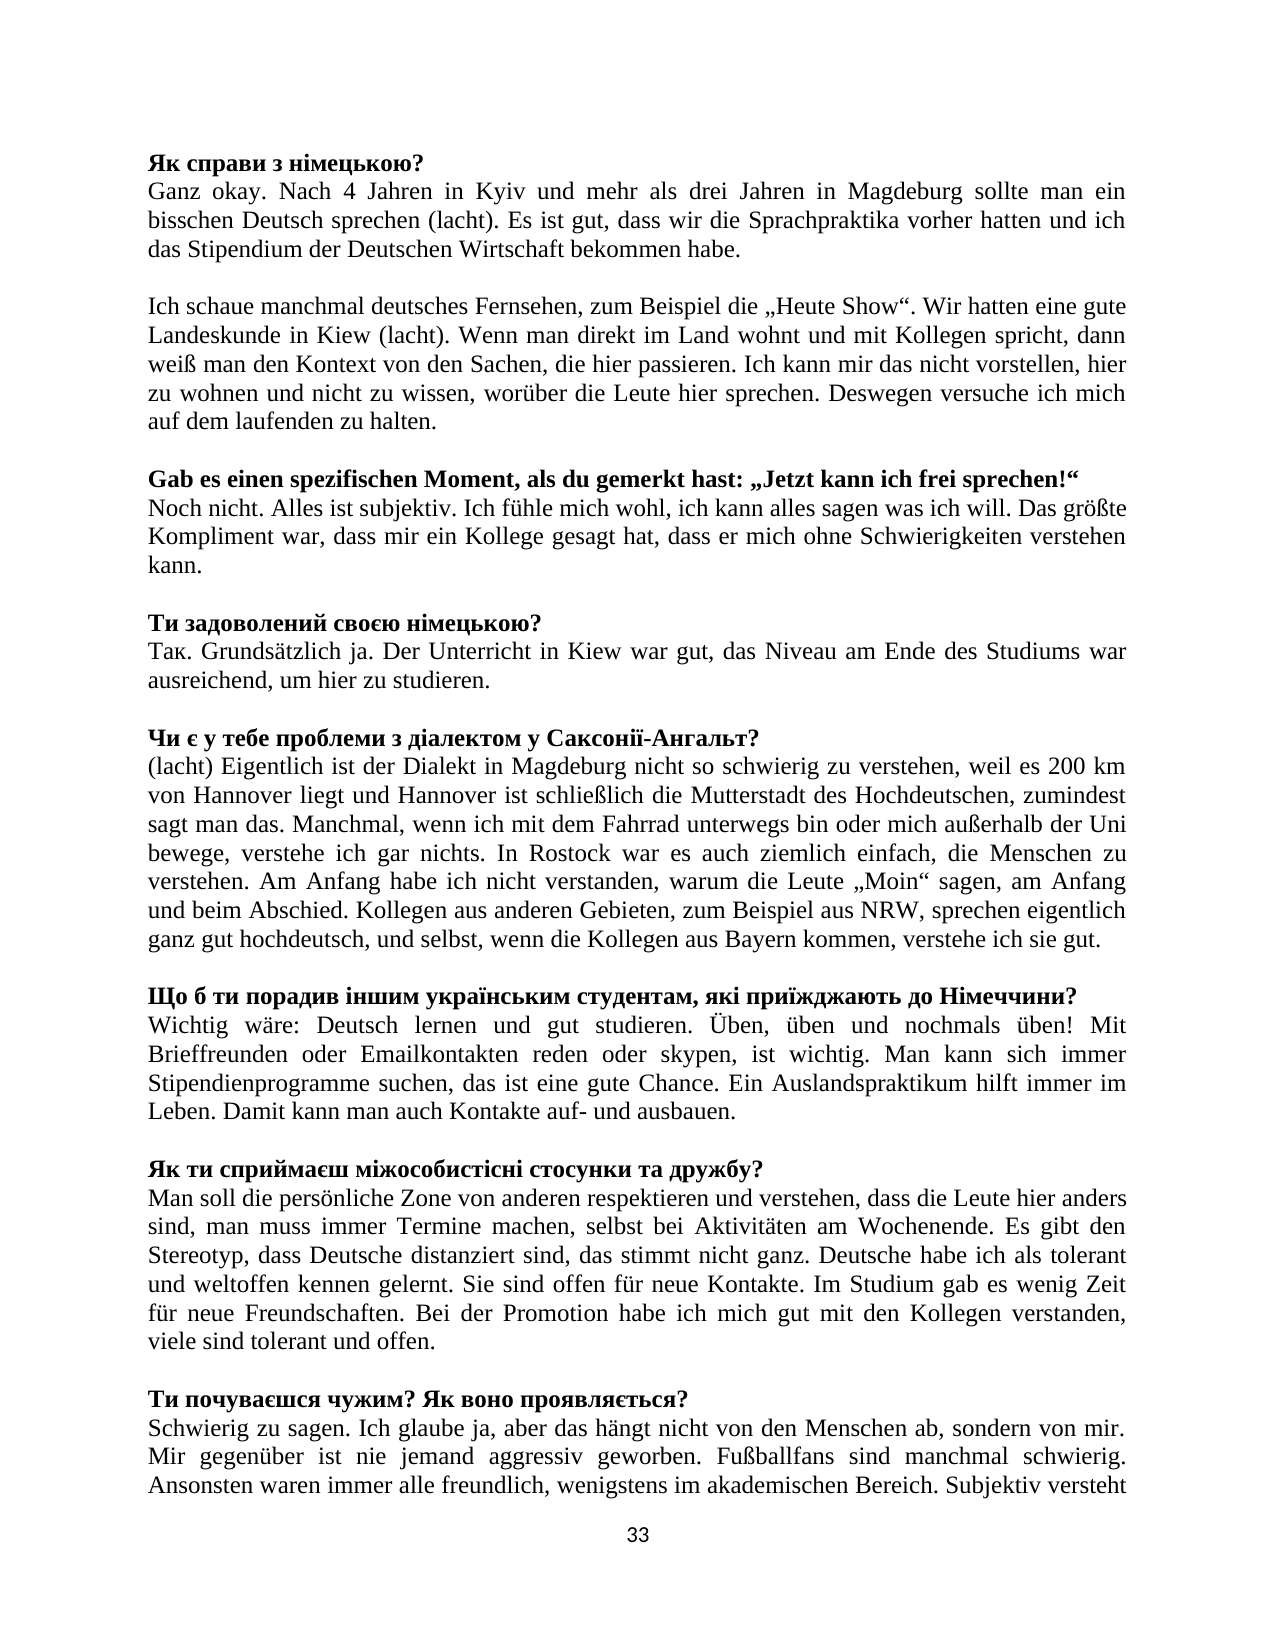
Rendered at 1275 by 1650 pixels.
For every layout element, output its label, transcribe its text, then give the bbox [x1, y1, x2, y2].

text Ganz okay. Nach 4 Jahren in Kyiv und mehr als drei Jahren in Magdeburg sollte man ein bisschen Deutsch sprechen (lacht). Es ist gut, dass wir die Sprachpraktika vorher hatten und ich das Stipendium der Deutschen Wirtschaft bekommen habe. [148, 176, 1127, 263]
text Man soll die persönliche Zone von anderen respektieren und verstehen, dass die Leute hier anders sind, man muss immer Termine machen, selbst bei Aktivitäten am Wochenende. Es gibt den Stereotyp, dass Deutsche distanziert sind, das stimmt nicht ganz. Deutsche habe ich als tolerant und weltoffen kennen gelernt. Sie sind offen für neue Kontakte. Im Studium gab es wenig Zeit für neue Freundschaften. Bei der Promotion habe ich mich gut mit den Kollegen verstanden, viele sind tolerant und offen. [148, 1183, 1127, 1355]
text Gab es einen spezifischen Moment, als du gemerkt hast: „Jetzt kann ich frei sprechen!“ [148, 464, 1127, 493]
text Як справи з німецькою? [148, 148, 1127, 176]
text Чи є у тебе проблеми з діалектом у Саксонії-Ангальт? [148, 723, 1127, 751]
text (lacht) Eigentlich ist der Dialekt in Magdeburg nicht so schwierig zu verstehen, weil es 200 km von Hannover liegt und Hannover ist schließlich die Mutterstadt des Hochdeutschen, zumindest sagt man das. Manchmal, wenn ich mit dem Fahrrad unterwegs bin oder mich außerhalb der Uni bewege, verstehe ich gar nichts. In Rostock war es auch ziemlich einfach, die Menschen zu verstehen. Am Anfang habe ich nicht verstanden, warum die Leute „Moin“ sagen, am Anfang und beim Abschied. Kollegen aus anderen Gebieten, zum Beispiel aus NRW, sprechen eigentlich ganz gut hochdeutsch, und selbst, wenn die Kollegen aus Bayern kommen, verstehe ich sie gut. [148, 751, 1127, 953]
text Як ти сприймаєш міжособистісні стосунки та дружбу? [148, 1154, 1127, 1183]
text Так. Grundsätzlich ja. Der Unterricht in Kiew war gut, das Niveau am Ende des Studiums war ausreichend, um hier zu studieren. [148, 636, 1127, 694]
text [148, 1413, 1127, 1499]
text Ти задоволений своєю німецькою? [148, 608, 1127, 636]
text Wichtig wäre: Deutsch lernen und gut studieren. Üben, üben und nochmals üben! Mit Brieffreunden oder Emailkontakten reden oder skypen, ist wichtig. Man kann sich immer Stipendienprogramme suchen, das ist eine gute Chance. Ein Auslandspraktikum hilft immer im Leben. Damit kann man auch Kontakte auf- und ausbauen. [148, 1010, 1127, 1125]
text Ти почуваєшся чужим? Як воно проявляється? [148, 1384, 1127, 1413]
text Noch nicht. Alles ist subjektiv. Ich fühle mich wohl, ich kann alles sagen was ich will. Das größte Kompliment war, dass mir ein Kollege gesagt hat, dass er mich ohne Schwierigkeiten verstehen kann. [148, 493, 1127, 579]
text Ich schaue manchmal deutsches Fernsehen, zum Beispiel die „Heute Show“. Wir hatten eine gute Landeskunde in Kiew (lacht). Wenn man direkt im Land wohnt und mit Kollegen spricht, dann weiß man den Kontext von den Sachen, die hier passieren. Ich kann mir das nicht vorstellen, hier zu wohnen und nicht zu wissen, worüber die Leute hier sprechen. Deswegen versuche ich mich auf dem laufenden zu halten. [148, 291, 1127, 435]
text Що б ти порадив іншим українським студентам, які приїжджають до Німеччини? [148, 981, 1127, 1010]
